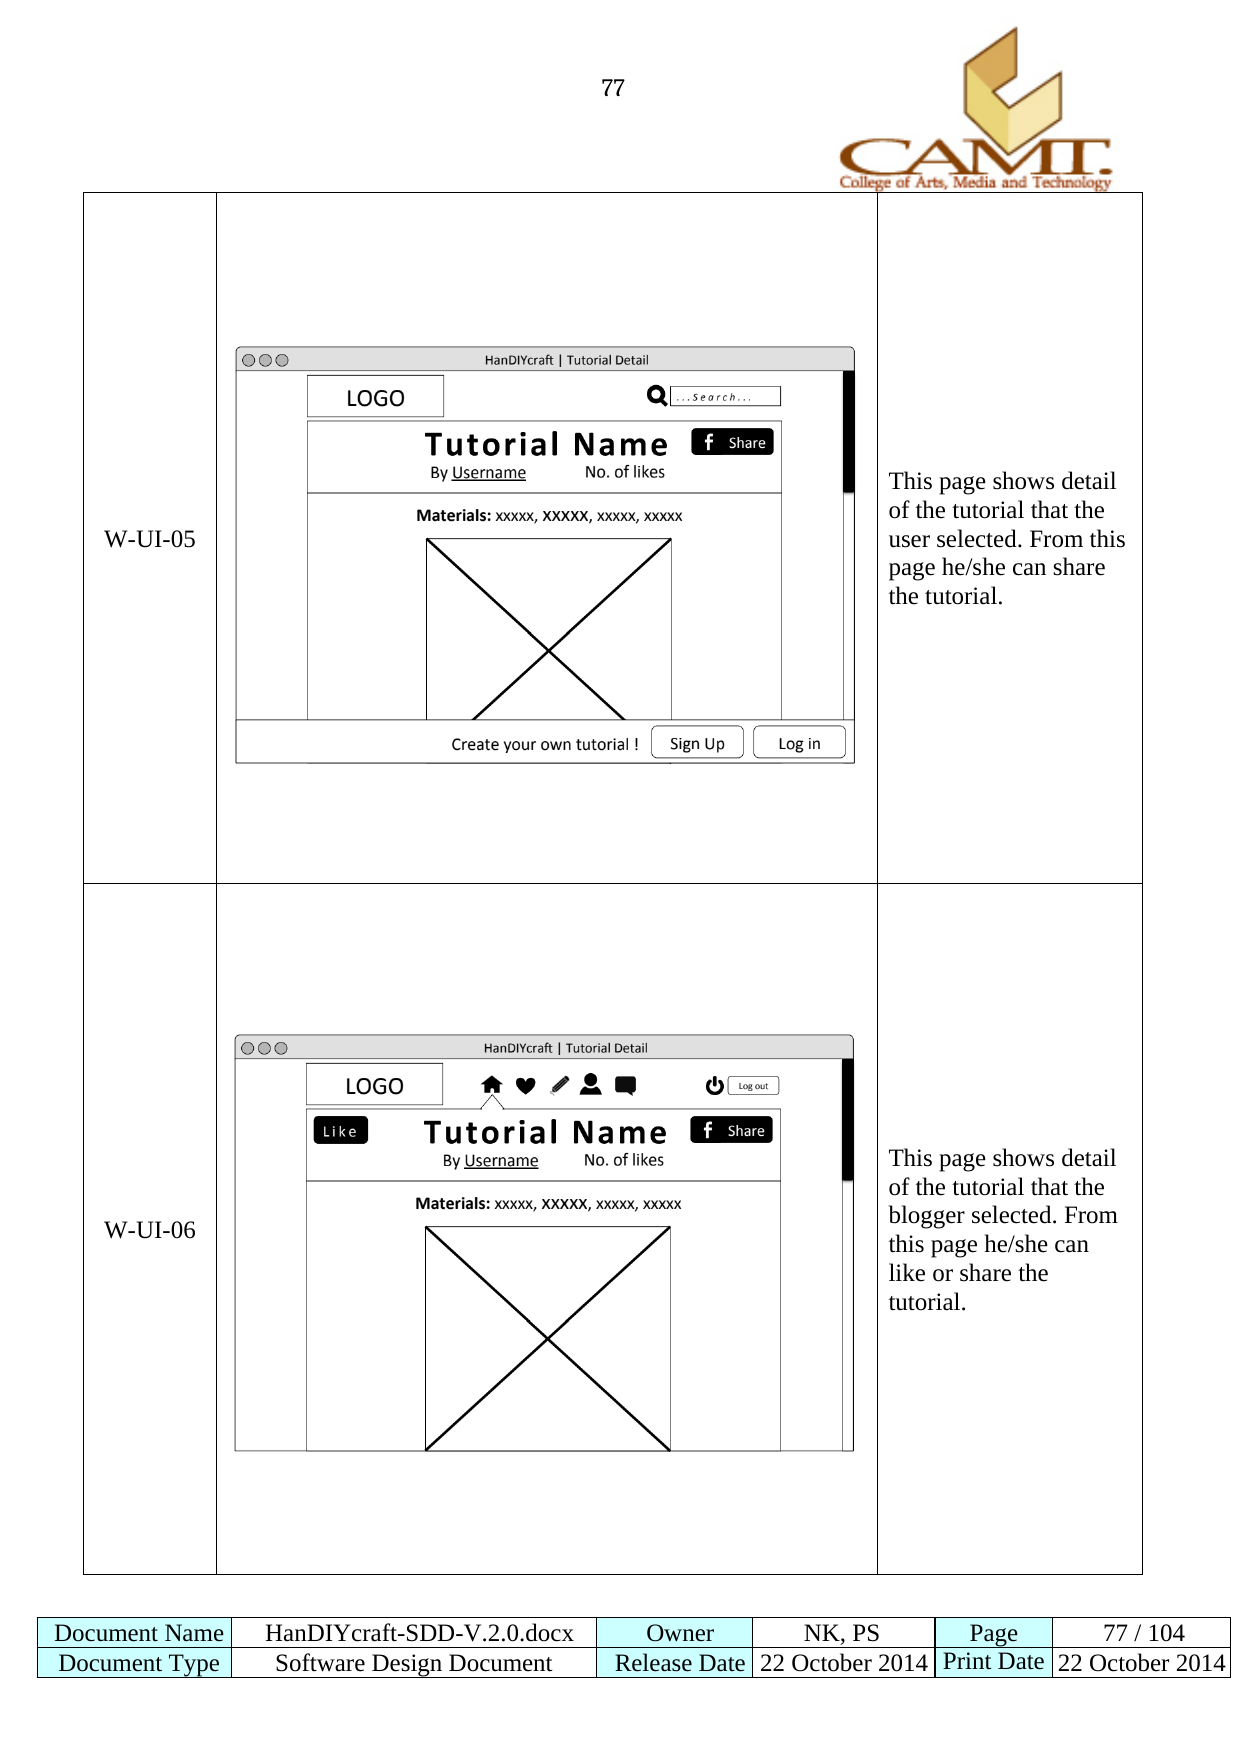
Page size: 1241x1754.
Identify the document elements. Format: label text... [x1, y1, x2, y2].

table_cell W-UI-05 [84, 193, 216, 883]
table_cell [217, 884, 877, 1574]
picture [755, 18, 1221, 207]
table_cell This page shows detail of the tutorial that the blogger selected. From this page he/she can like or share the tutorial. [878, 884, 1142, 1574]
table_cell [217, 193, 877, 883]
table_cell W-UI-06 [84, 884, 216, 1574]
table_cell This page shows detail of the tutorial that the user selected. From this page he/she can share the tutorial. [878, 193, 1142, 883]
